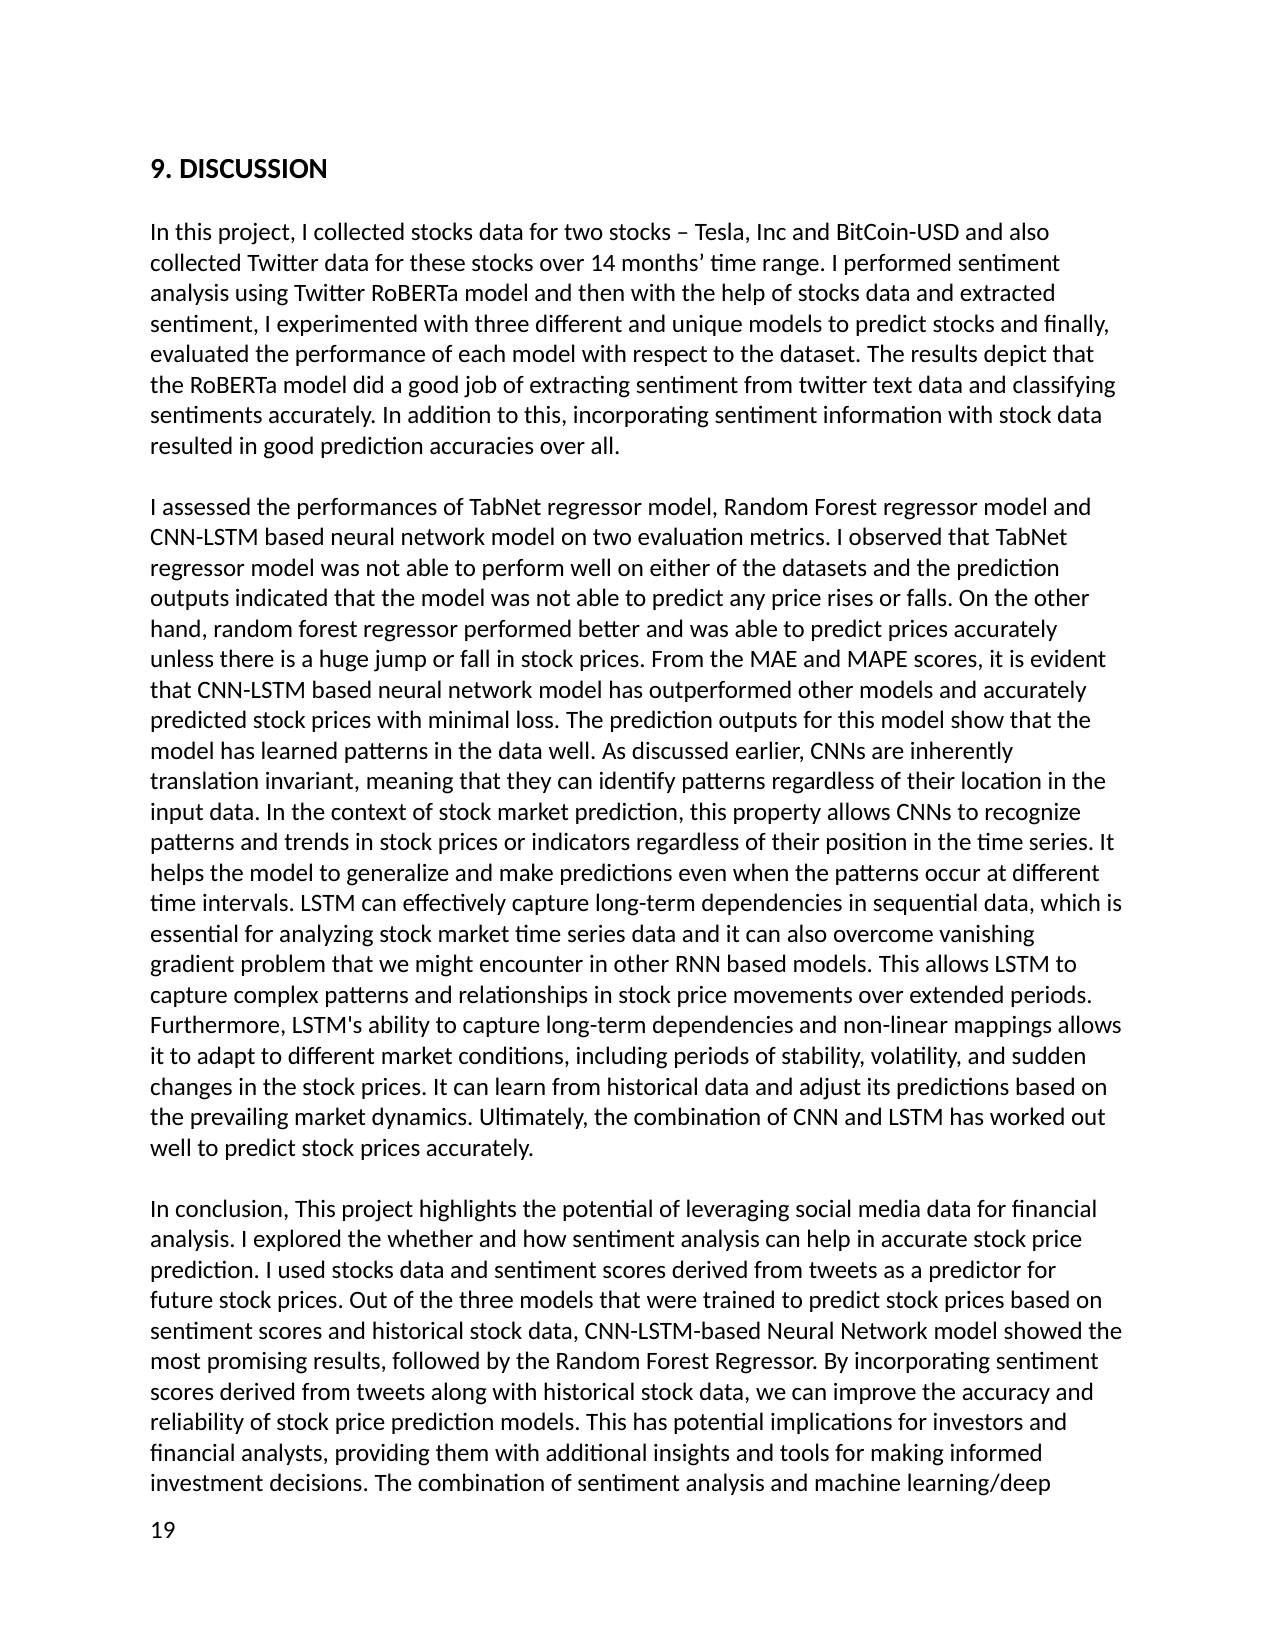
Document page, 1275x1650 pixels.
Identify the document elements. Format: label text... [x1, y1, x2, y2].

text 9. DISCUSSION [150, 150, 1125, 186]
text I assessed the performances of TabNet regressor model, Random Forest regressor model and CNN-LSTM based neural network model on two evaluation metrics. I observed that TabNet regressor model was not able to perform well on either of the datasets and the prediction outputs indicated that the model was not able to predict any price rises or falls. On the other hand, random forest regressor performed better and was able to predict prices accurately unless there is a huge jump or fall in stock prices. From the MAE and MAPE scores, it is evident that CNN-LSTM based neural network model has outperformed other models and accurately predicted stock prices with minimal loss. The prediction outputs for this model show that the model has learned patterns in the data well. As discussed earlier, CNNs are inherently translation invariant, meaning that they can identify patterns regardless of their location in the input data. In the context of stock market prediction, this property allows CNNs to recognize patterns and trends in stock prices or indicators regardless of their position in the time series. It helps the model to generalize and make predictions even when the patterns occur at different time intervals. LSTM can effectively capture long-term dependencies in sequential data, which is essential for analyzing stock market time series data and it can also overcome vanishing gradient problem that we might encounter in other RNN based models. This allows LSTM to capture complex patterns and relationships in stock price movements over extended periods. Furthermore, LSTM's ability to capture long-term dependencies and non-linear mappings allows it to adapt to different market conditions, including periods of stability, volatility, and sudden changes in the stock prices. It can learn from historical data and adjust its predictions based on the prevailing market dynamics. Ultimately, the combination of CNN and LSTM has worked out well to predict stock prices accurately. [150, 491, 1125, 1162]
text In this project, I collected stocks data for two stocks – Tesla, Inc and BitCoin-USD and also collected Twitter data for these stocks over 14 months’ time range. I performed sentiment analysis using Twitter RoBERTa model and then with the help of stocks data and extracted sentiment, I experimented with three different and unique models to predict stocks and finally, evaluated the performance of each model with respect to the dataset. The results depict that the RoBERTa model did a good job of extracting sentiment from twitter text data and classifying sentiments accurately. In addition to this, incorporating sentiment information with stock data resulted in good prediction accuracies over all. [150, 216, 1125, 460]
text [150, 1193, 1125, 1498]
